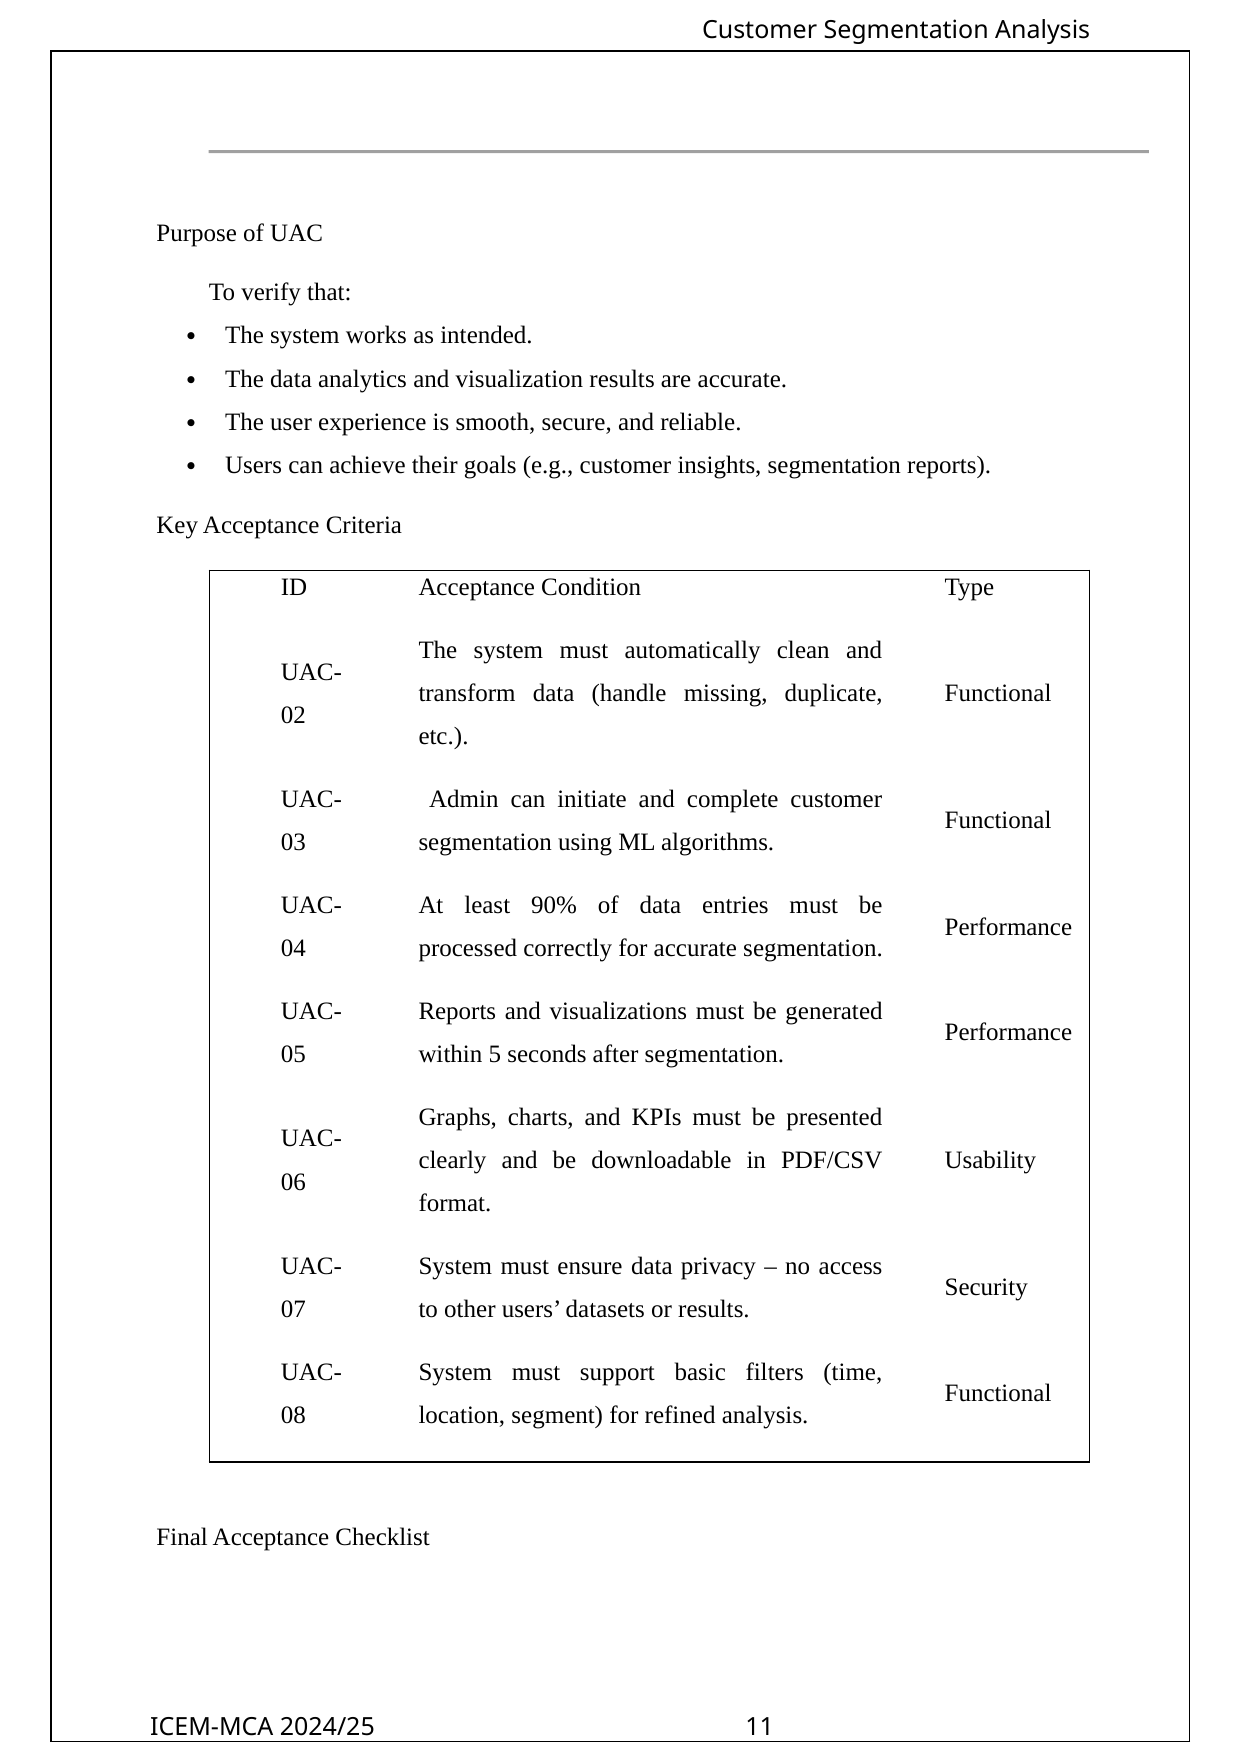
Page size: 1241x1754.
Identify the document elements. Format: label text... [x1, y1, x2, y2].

list The user experience is smooth, secure, and reliable. [187, 407, 1090, 436]
text Key Acceptance Criteria [150, 510, 1090, 538]
text Purpose of UAC [150, 218, 1090, 246]
list Users can achieve their goals (e.g., customer insights, segmentation reports). [187, 450, 1090, 479]
list The data analytics and visualization results are accurate. [187, 364, 1090, 392]
text Final Acceptance Checklist [150, 1522, 1090, 1551]
table_header [210, 571, 1089, 1461]
list To verify that: [209, 277, 1090, 306]
list The system works as intended. [187, 321, 1090, 349]
